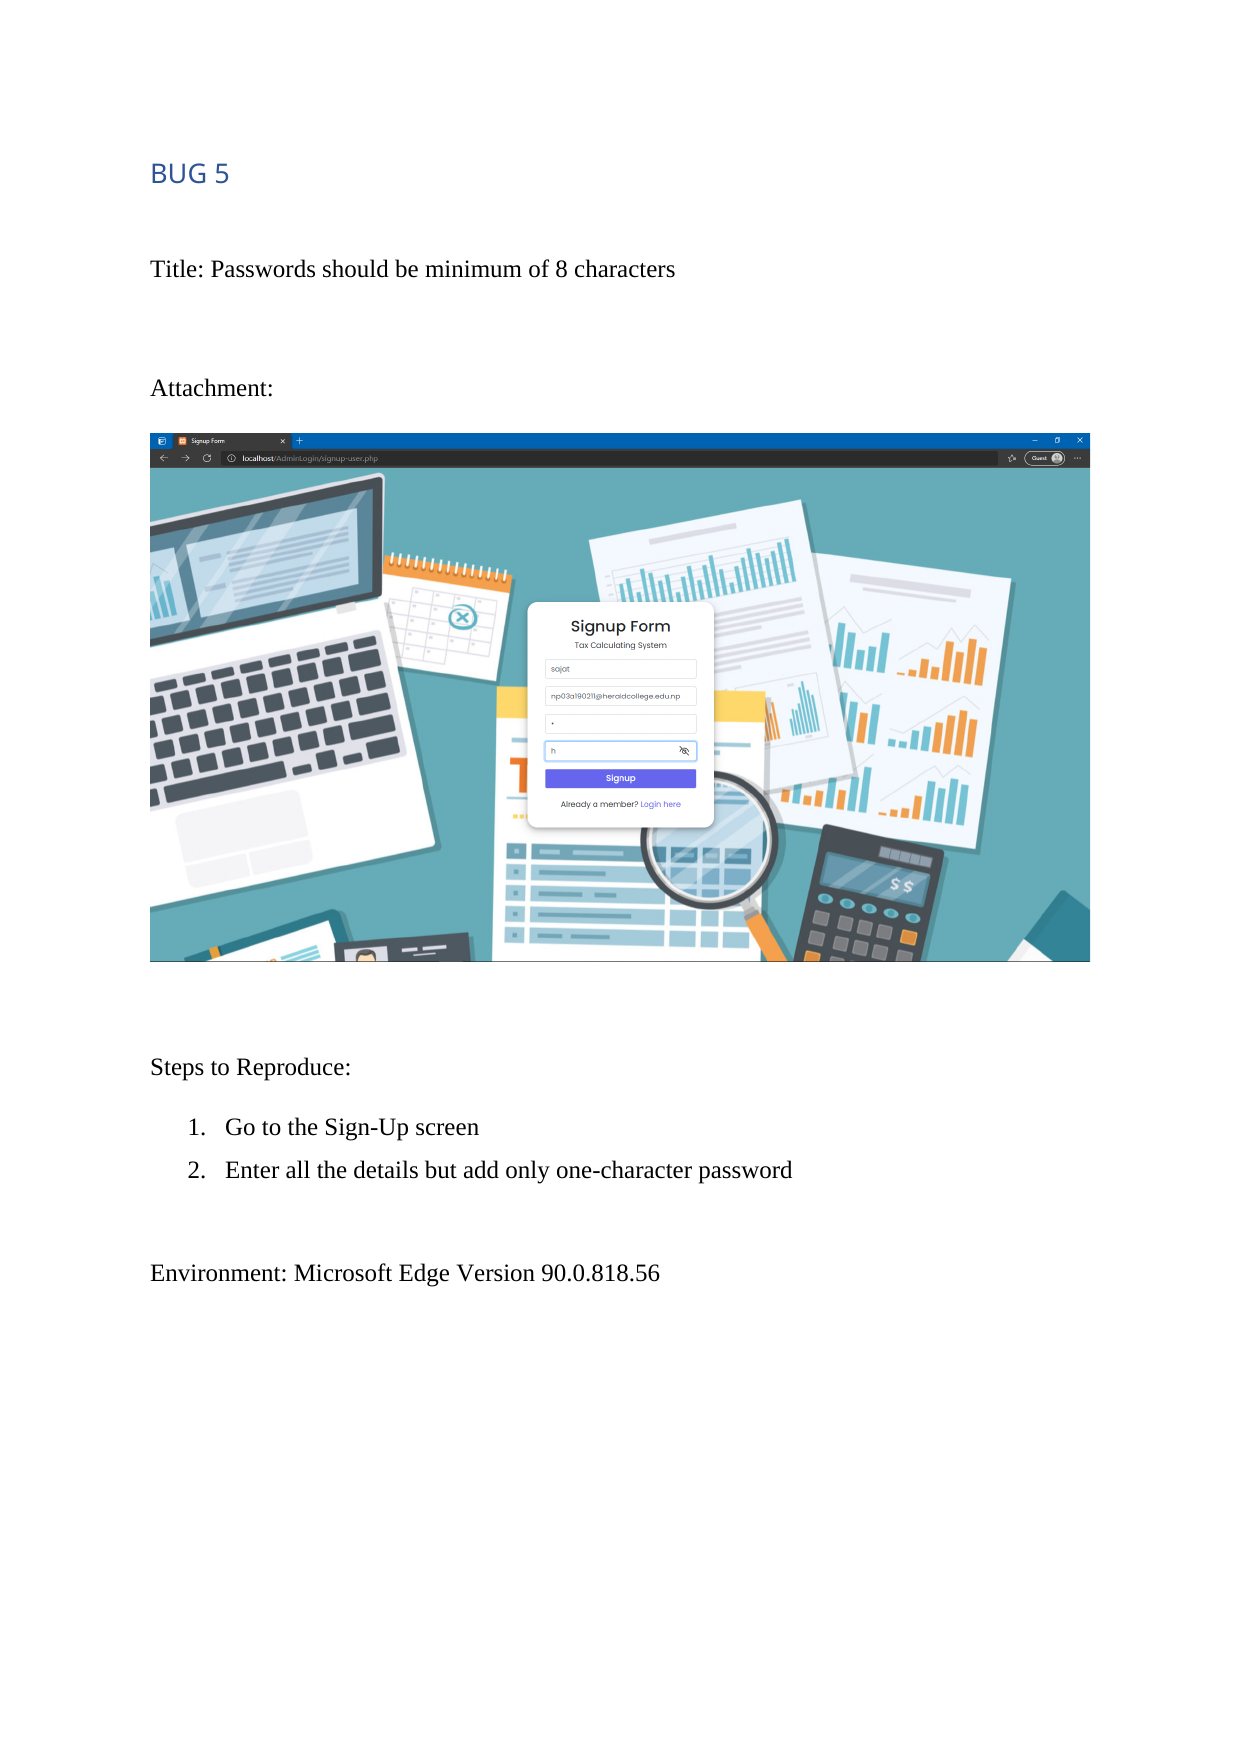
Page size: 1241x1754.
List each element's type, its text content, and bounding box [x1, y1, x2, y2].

text Attachment: [150, 373, 1090, 402]
list Go to the Sign-Up screen [187, 1112, 1090, 1141]
text Steps to Reproduce: [150, 1052, 1090, 1081]
subtitle BUG 5 [150, 154, 1090, 191]
text Title: Passwords should be minimum of 8 characters [150, 254, 1090, 282]
text Environment: Microsoft Edge Version 90.0.818.56 [150, 1258, 1090, 1287]
picture [150, 433, 1091, 962]
list Enter all the details but add only one-character password [187, 1155, 1090, 1184]
